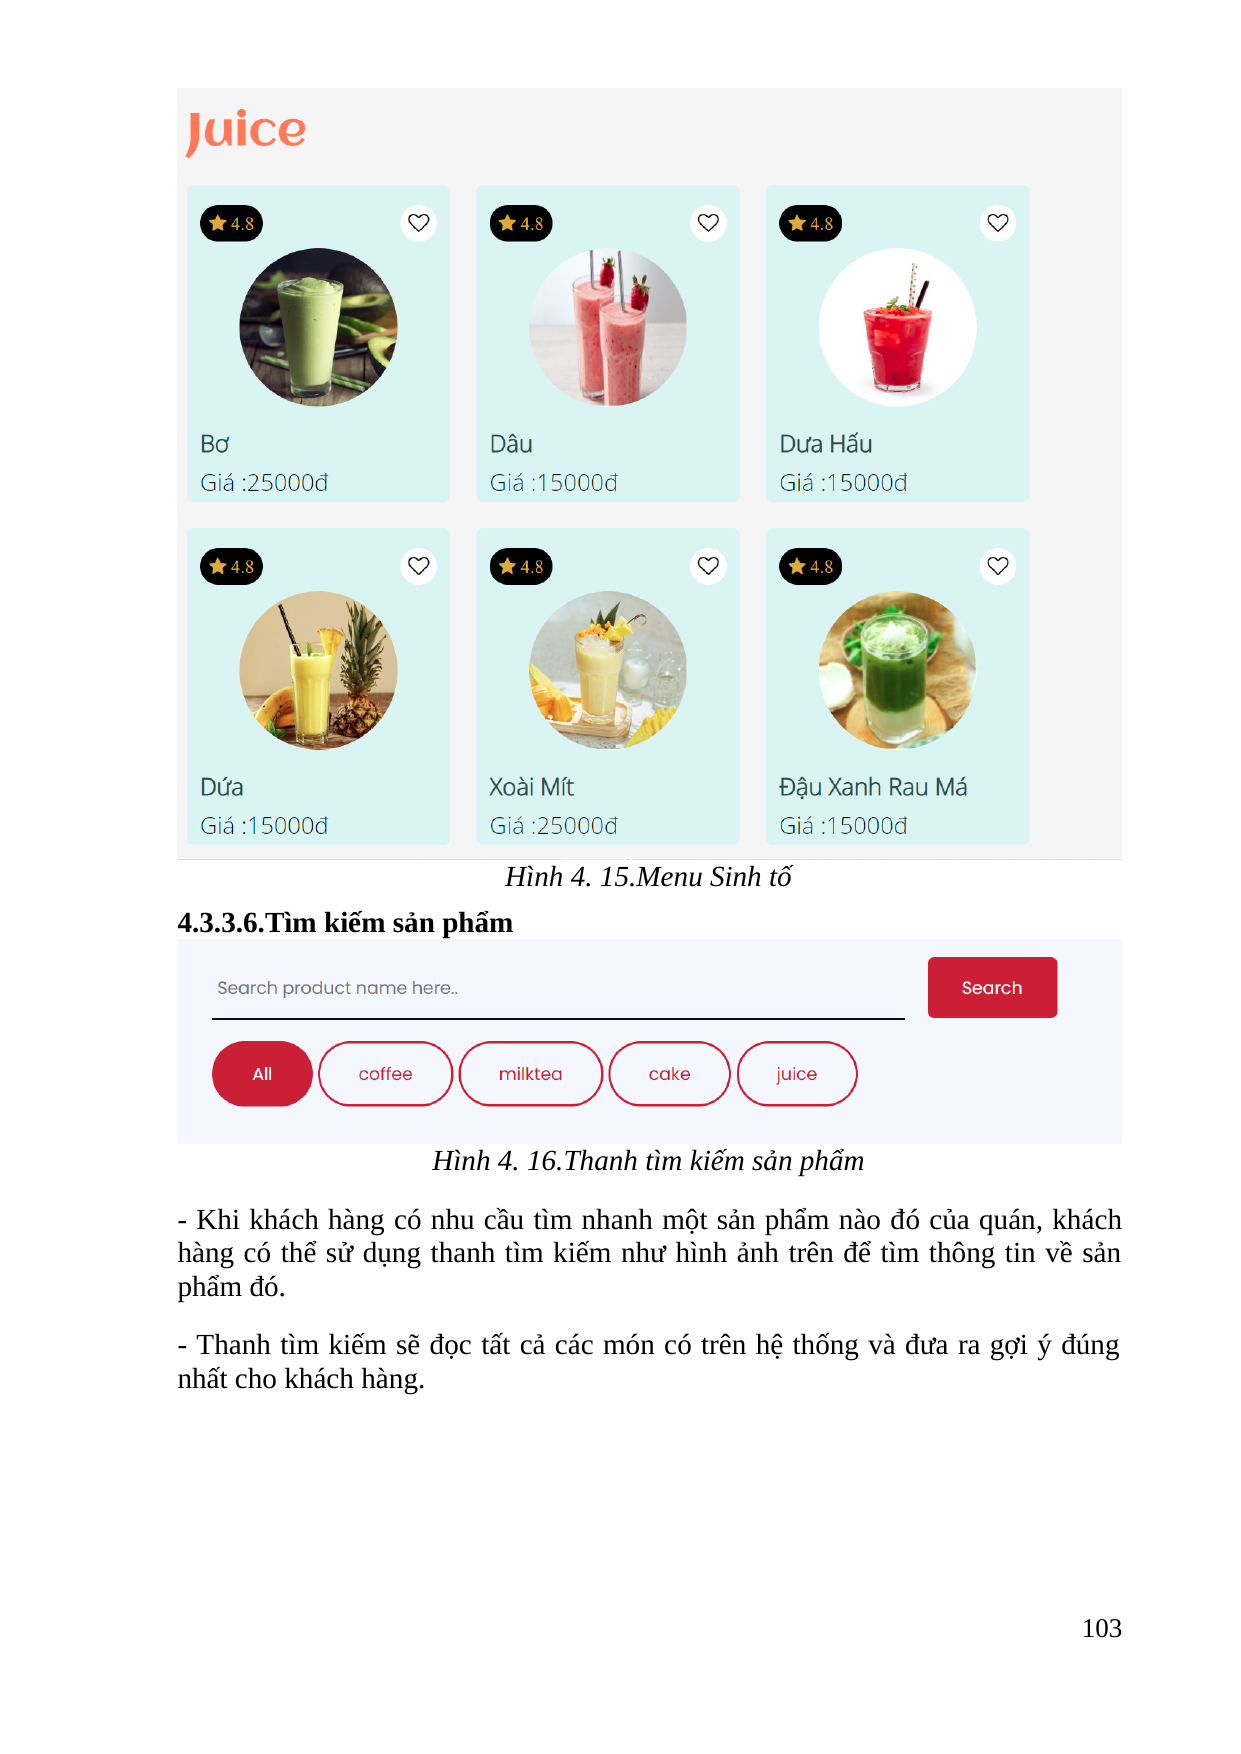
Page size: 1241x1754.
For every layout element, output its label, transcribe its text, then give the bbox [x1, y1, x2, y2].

text - Thanh tìm kiếm sẽ đọc tất cả các món có trên hệ thống và đưa ra gợi ý đúng nhất cho khách hàng. [177, 1327, 1122, 1394]
subtitle 4.3.3.6.Tìm kiếm sản phẩm [177, 906, 1122, 939]
text - Khi khách hàng có nhu cầu tìm nhanh một sản phẩm nào đó của quán, khách hàng có thể sử dụng thanh tìm kiếm như hình ảnh trên để tìm thông tin về sản phẩm đó. [177, 1202, 1122, 1302]
text Hình 4. 16.Thanh tìm kiếm sản phẩm [177, 1144, 1122, 1177]
text Hình 4. 15.Menu Sinh tố [177, 860, 1122, 893]
picture [177, 939, 1122, 1144]
picture [177, 88, 1122, 860]
